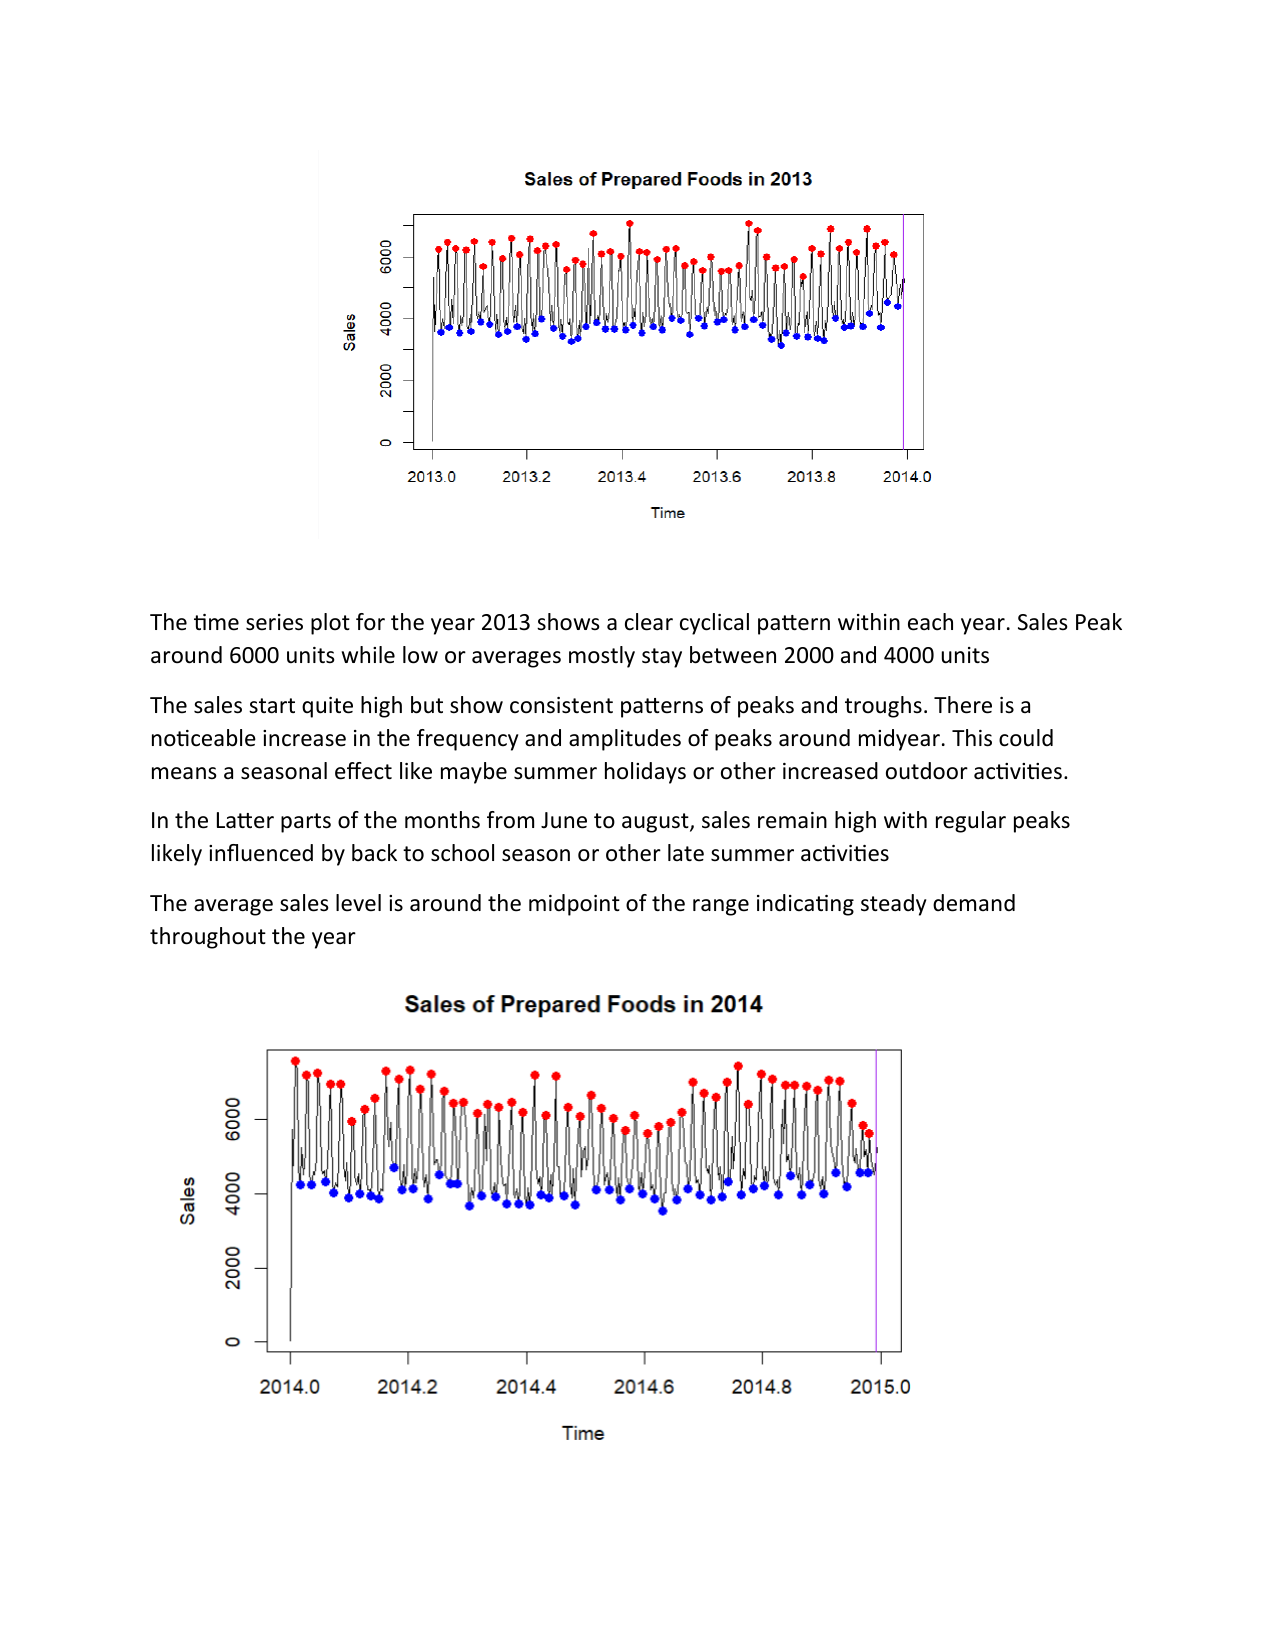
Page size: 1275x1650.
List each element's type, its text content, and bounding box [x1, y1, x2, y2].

text In the Latter parts of the months from June to august, sales remain high with regular peaks likely influenced by back to school season or other late summer activities [150, 804, 1125, 868]
picture [150, 969, 933, 1453]
text The average sales level is around the midpoint of the range indicating steady demand throughout the year [150, 887, 1125, 950]
text The time series plot for the year 2013 shows a clear cyclical pattern within each year. Sales Peak around 6000 units while low or averages mostly stay between 2000 and 4000 units [150, 606, 1125, 670]
text The sales start quite high but show consistent patterns of peaks and troughs. There is a noticeable increase in the frequency and amplitudes of peaks around midyear. This could means a seasonal effect like maybe summer holidays or other increased outdoor activities. [150, 689, 1125, 785]
picture [318, 150, 957, 539]
